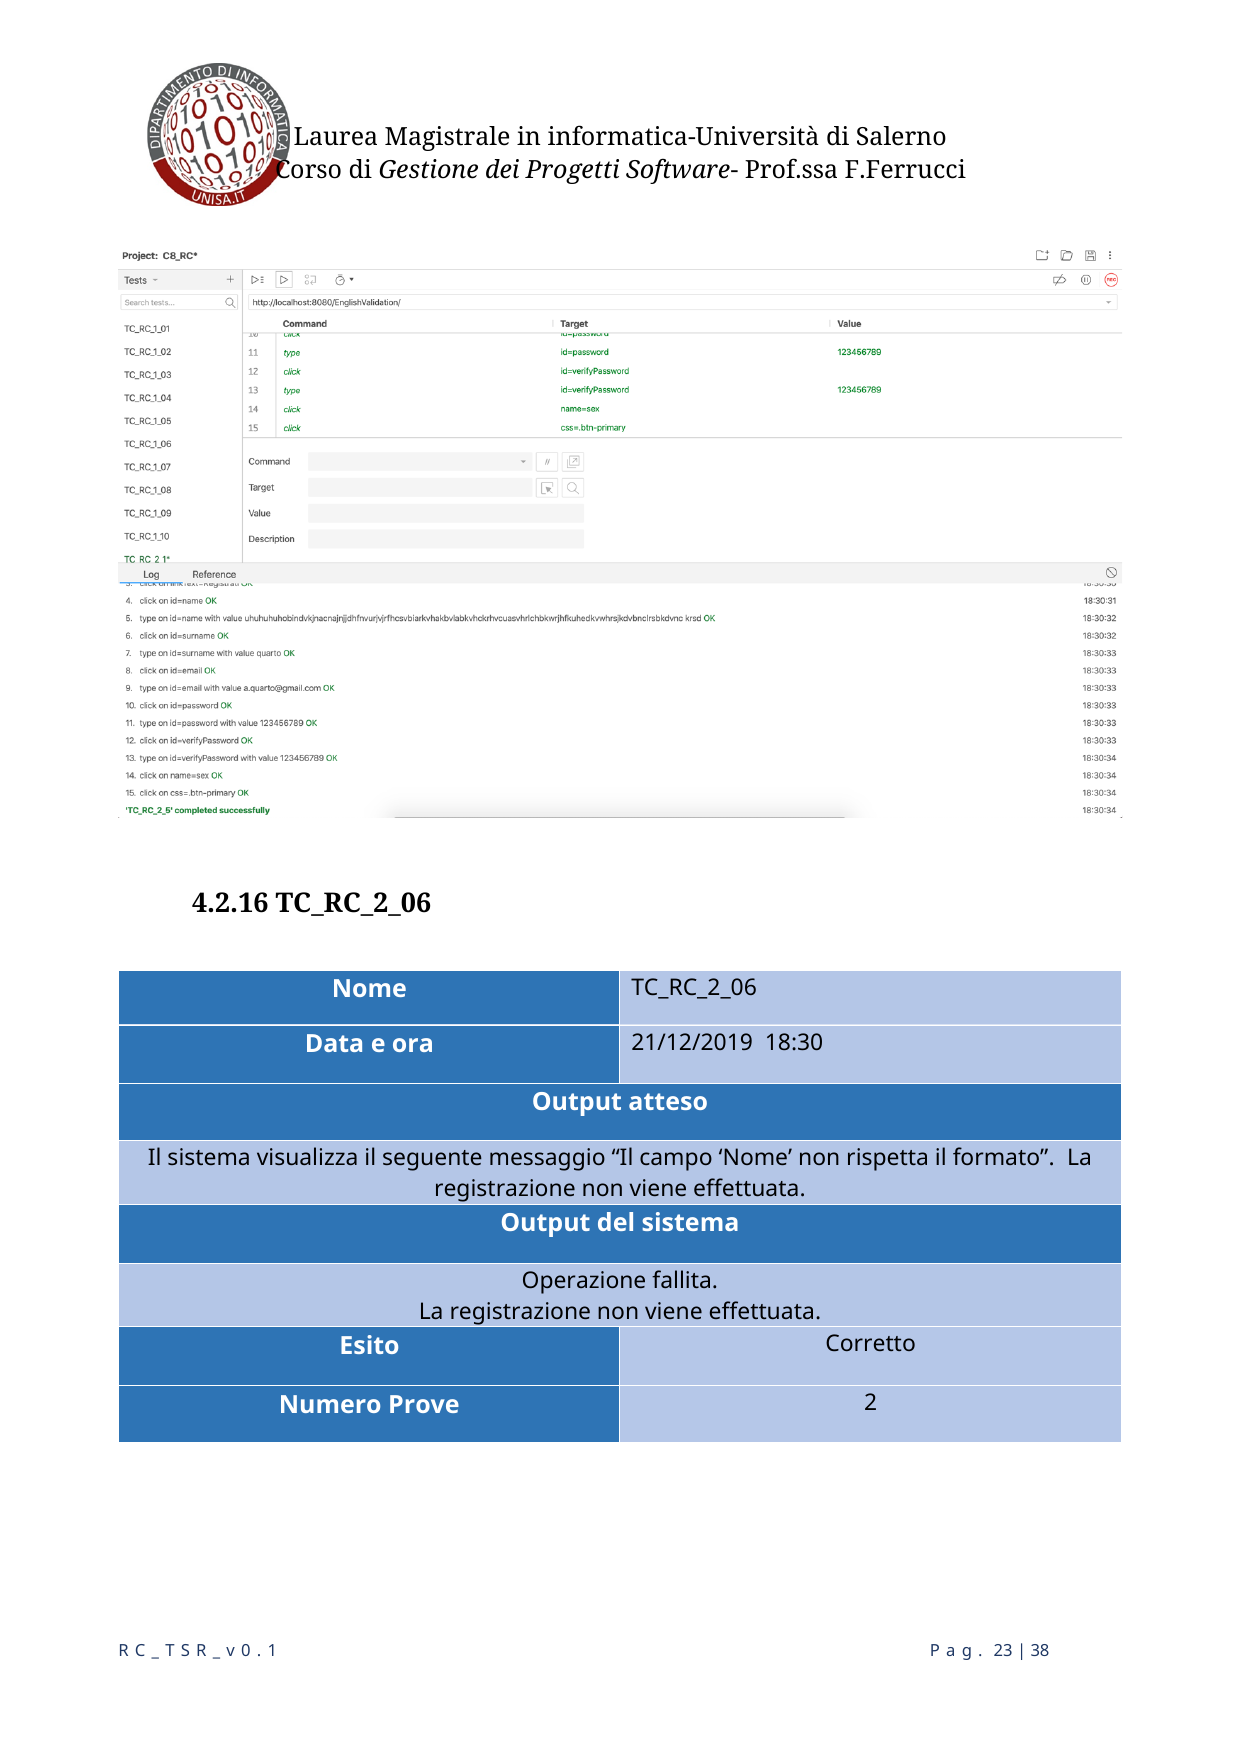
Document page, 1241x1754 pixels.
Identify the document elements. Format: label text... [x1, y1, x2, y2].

table_header Nome [119, 971, 619, 1024]
table_cell Operazione fallita. La registrazione non viene effettuata. [119, 1264, 1121, 1326]
table_cell Data e ora [119, 1026, 619, 1083]
table_header TC_RC_2_06 [620, 971, 1121, 1024]
table_cell Corretto [620, 1327, 1121, 1385]
picture [147, 63, 290, 206]
table_cell Numero Prove [119, 1386, 619, 1442]
table_cell Il sistema visualizza il seguente messaggio “Il campo ‘Nome’ non rispetta il formato”. La registrazione non viene effettuata. [119, 1141, 1121, 1204]
picture [118, 242, 1123, 818]
subtitle 4.2.16 TC_RC_2_06 [118, 883, 1122, 920]
table_cell Output del sistema [119, 1205, 1121, 1263]
table_cell Esito [119, 1327, 619, 1385]
table_cell 2 [620, 1386, 1121, 1442]
table_cell 21/12/2019 18:30 [620, 1026, 1121, 1083]
table_cell Output atteso [119, 1084, 1121, 1140]
